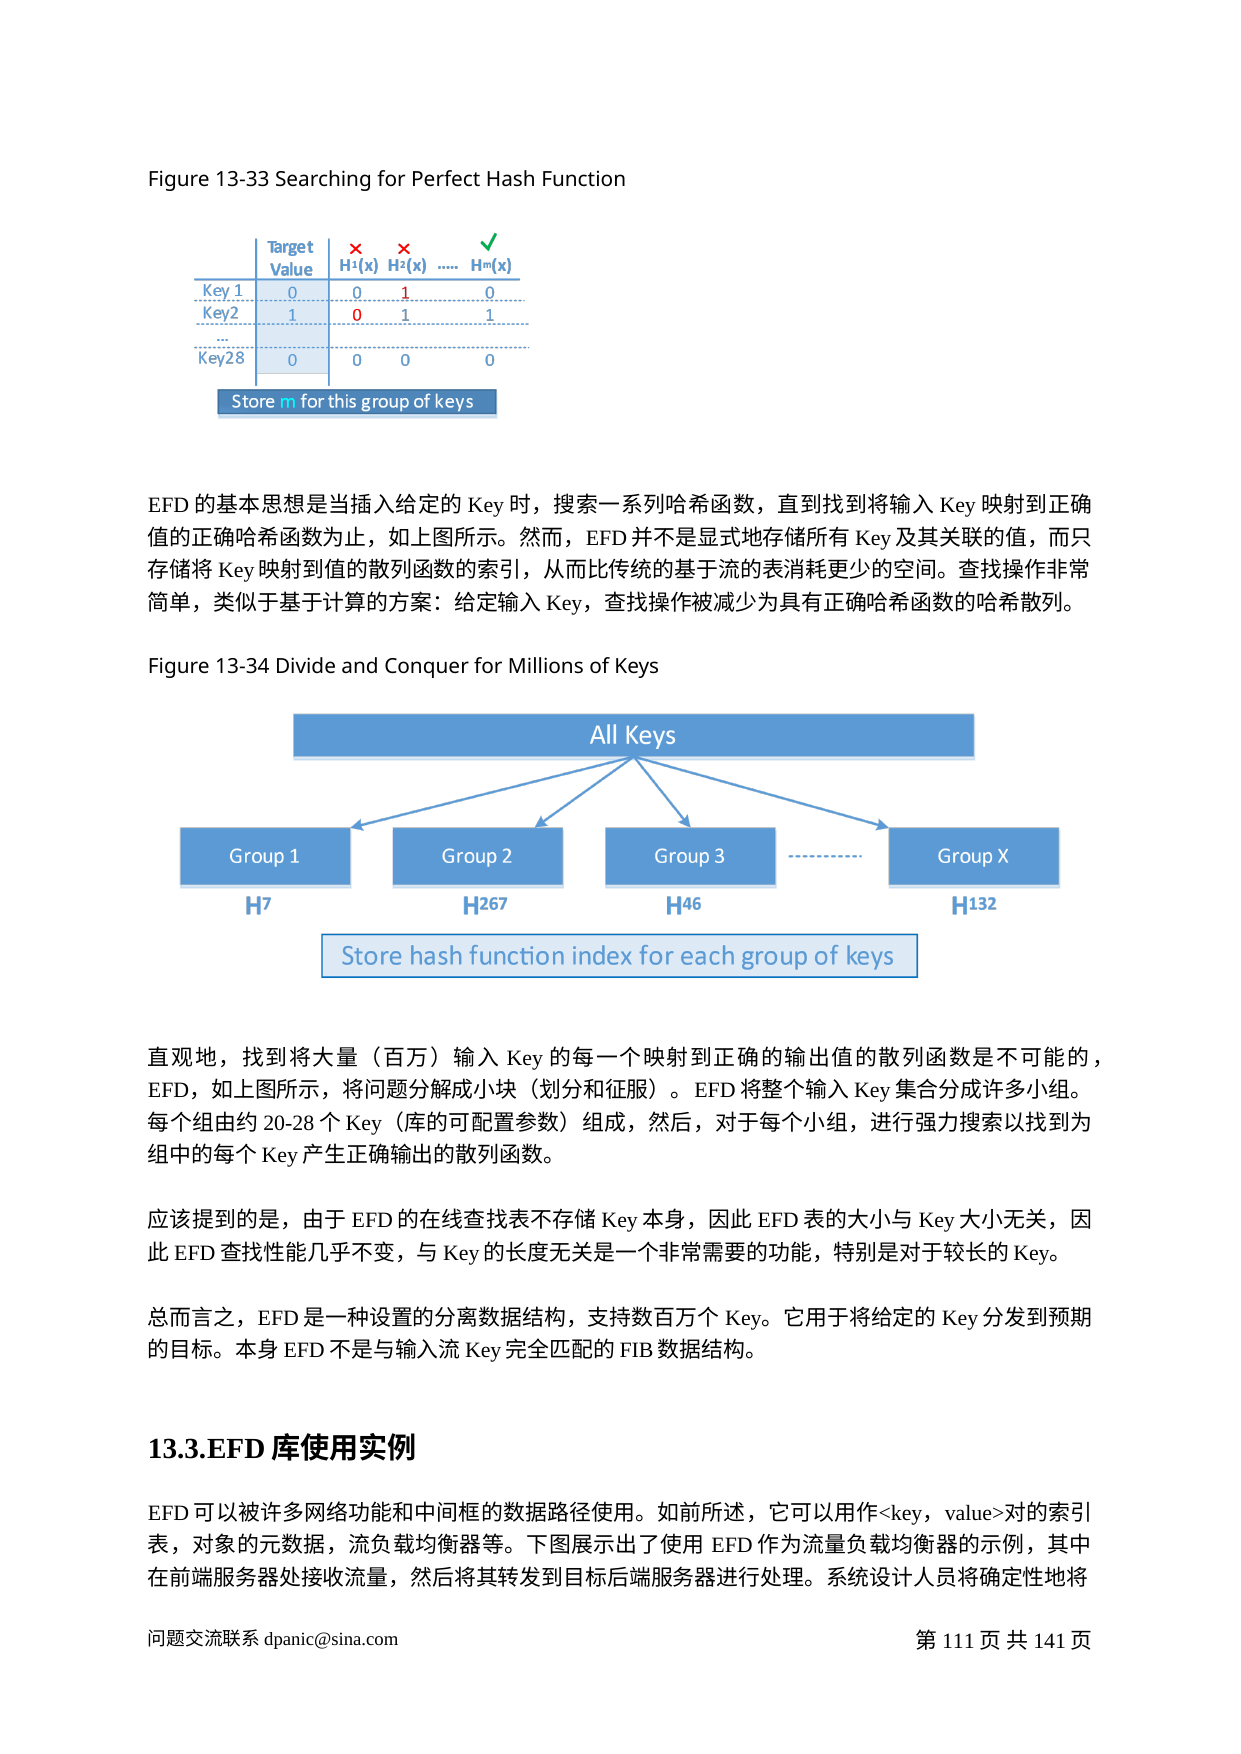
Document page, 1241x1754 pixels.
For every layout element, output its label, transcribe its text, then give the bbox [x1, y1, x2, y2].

text EFD的基本思想是当插入给定的Key时，搜索一系列哈希函数，直到找到将输入Key映射到正确值的正确哈希函数为止，如上图所示。然而，EFD并不是显式地存储所有Key及其关联的值，而只存储将Key映射到值的散列函数的索引，从而比传统的基于流的表消耗更少的空间。查找操作非常简单，类似于基于计算的方案：给定输入Key，查找操作被减少为具有正确哈希函数的哈希散列。 [148, 487, 1092, 617]
subtitle EFD库使用实例 [148, 1413, 1092, 1478]
text 总而言之，EFD是一种设置的分离数据结构，支持数百万个Key。它用于将给定的Key分发到预期的目标。本身EFD不是与输入流Key完全匹配的FIB数据结构。 [148, 1299, 1092, 1364]
text 应该提到的是，由于EFD的在线查找表不存储Key本身，因此EFD表的大小与Key大小无关，因此EFD查找性能几乎不变，与Key的长度无关是一个非常需要的功能，特别是对于较长的Key。 [148, 1202, 1092, 1267]
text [148, 1494, 1092, 1592]
text 直观地，找到将大量（百万）输入Key的每一个映射到正确的输出值的散列函数是不可能的，EFD，如上图所示，将问题分解成小块（划分和征服）。EFD将整个输入Key集合分成许多小组。每个组由约20-28个Key（库的可配置参数）组成，然后，对于每个小组，进行强力搜索以找到为组中的每个Key产生正确输出的散列函数。 [148, 1039, 1092, 1169]
picture [147, 682, 1093, 1007]
picture [147, 194, 567, 462]
